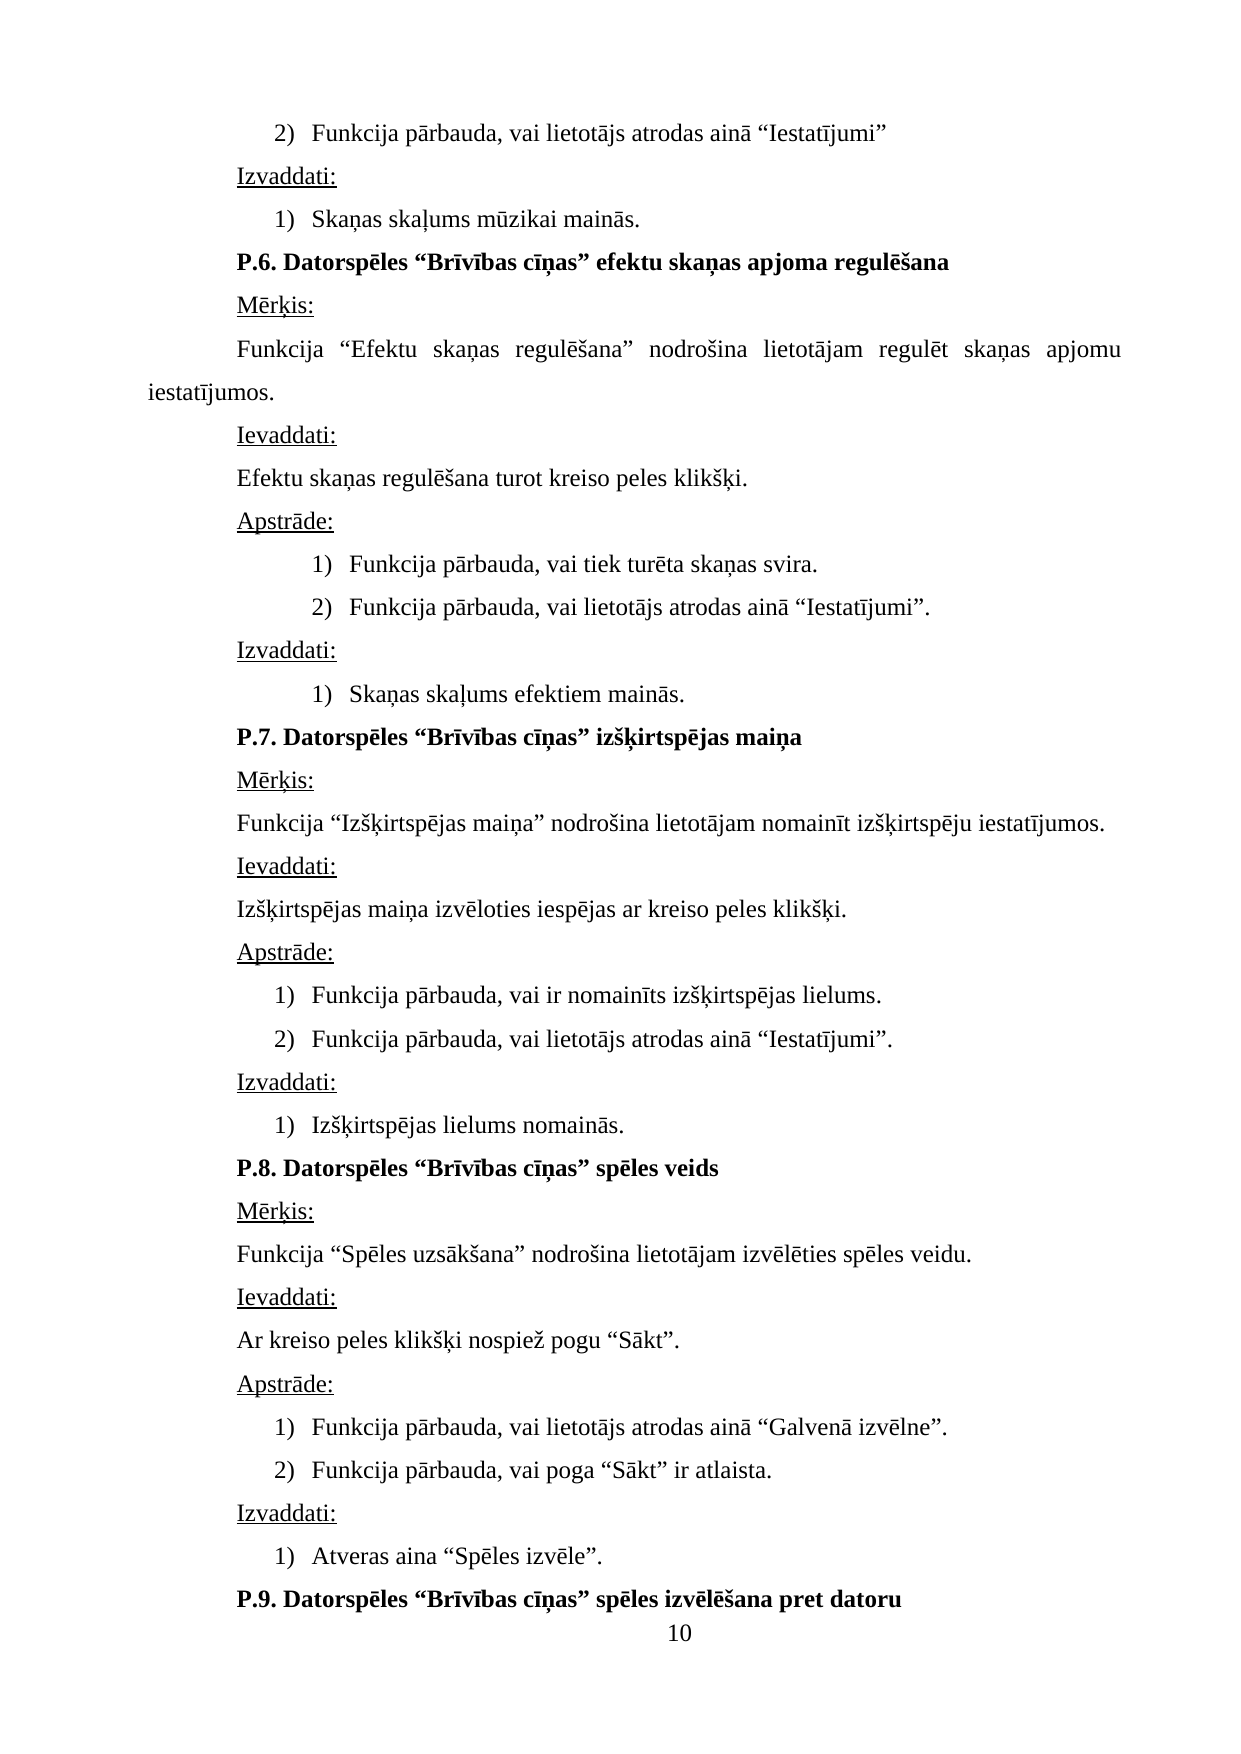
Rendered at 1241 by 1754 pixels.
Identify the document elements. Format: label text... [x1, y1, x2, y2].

text P.8. Datorspēles “Brīvības cīņas” spēles veids [148, 1153, 1122, 1182]
text Izšķirtspējas maiņa izvēloties iespējas ar kreiso peles klikšķi. [148, 894, 1122, 923]
list Funkcija pārbauda, vai tiek turēta skaņas svira. [311, 549, 1122, 578]
text Ievaddati: [148, 420, 1122, 449]
list Funkcija pārbauda, vai lietotājs atrodas ainā “Galvenā izvēlne”. [274, 1412, 1122, 1441]
text Mērķis: [148, 1196, 1122, 1225]
list Funkcija pārbauda, vai lietotājs atrodas ainā “Iestatījumi” [274, 118, 1122, 147]
text Efektu skaņas regulēšana turot kreiso peles klikšķi. [148, 463, 1122, 492]
list Funkcija pārbauda, vai poga “Sākt” ir atlaista. [274, 1455, 1122, 1484]
text P.6. Datorspēles “Brīvības cīņas” efektu skaņas apjoma regulēšana [148, 247, 1122, 276]
text Ar kreiso peles klikšķi nospiež pogu “Sākt”. [148, 1326, 1122, 1354]
text Funkcija “Spēles uzsākšana” nodrošina lietotājam izvēlēties spēles veidu. [148, 1239, 1122, 1268]
list Izšķirtspējas lielums nomainās. [274, 1110, 1122, 1139]
text P.9. Datorspēles “Brīvības cīņas” spēles izvēlēšana pret datoru [148, 1584, 1122, 1613]
list Atveras aina “Spēles izvēle”. [274, 1541, 1122, 1570]
list Funkcija pārbauda, vai lietotājs atrodas ainā “Iestatījumi”. [311, 592, 1122, 621]
list Skaņas skaļums efektiem mainās. [311, 679, 1122, 707]
list Skaņas skaļums mūzikai mainās. [274, 204, 1122, 233]
text Funkcija “Efektu skaņas regulēšana” nodrošina lietotājam regulēt skaņas apjomu iestatījumos. [148, 334, 1122, 406]
text Apstrāde: [148, 937, 1122, 966]
text Funkcija “Izšķirtspējas maiņa” nodrošina lietotājam nomainīt izšķirtspēju iestatījumos. [148, 808, 1122, 837]
text Apstrāde: [148, 506, 1122, 535]
text Ievaddati: [148, 1282, 1122, 1311]
text P.7. Datorspēles “Brīvības cīņas” izšķirtspējas maiņa [148, 722, 1122, 751]
text Mērķis: [148, 765, 1122, 794]
text Izvaddati: [148, 636, 1122, 664]
text Izvaddati: [148, 1498, 1122, 1527]
text Izvaddati: [148, 161, 1122, 190]
text Ievaddati: [148, 851, 1122, 880]
list Funkcija pārbauda, vai lietotājs atrodas ainā “Iestatījumi”. [274, 1024, 1122, 1052]
list Funkcija pārbauda, vai ir nomainīts izšķirtspējas lielums. [274, 981, 1122, 1009]
text Izvaddati: [148, 1067, 1122, 1096]
text Mērķis: [148, 291, 1122, 319]
text Apstrāde: [148, 1369, 1122, 1397]
